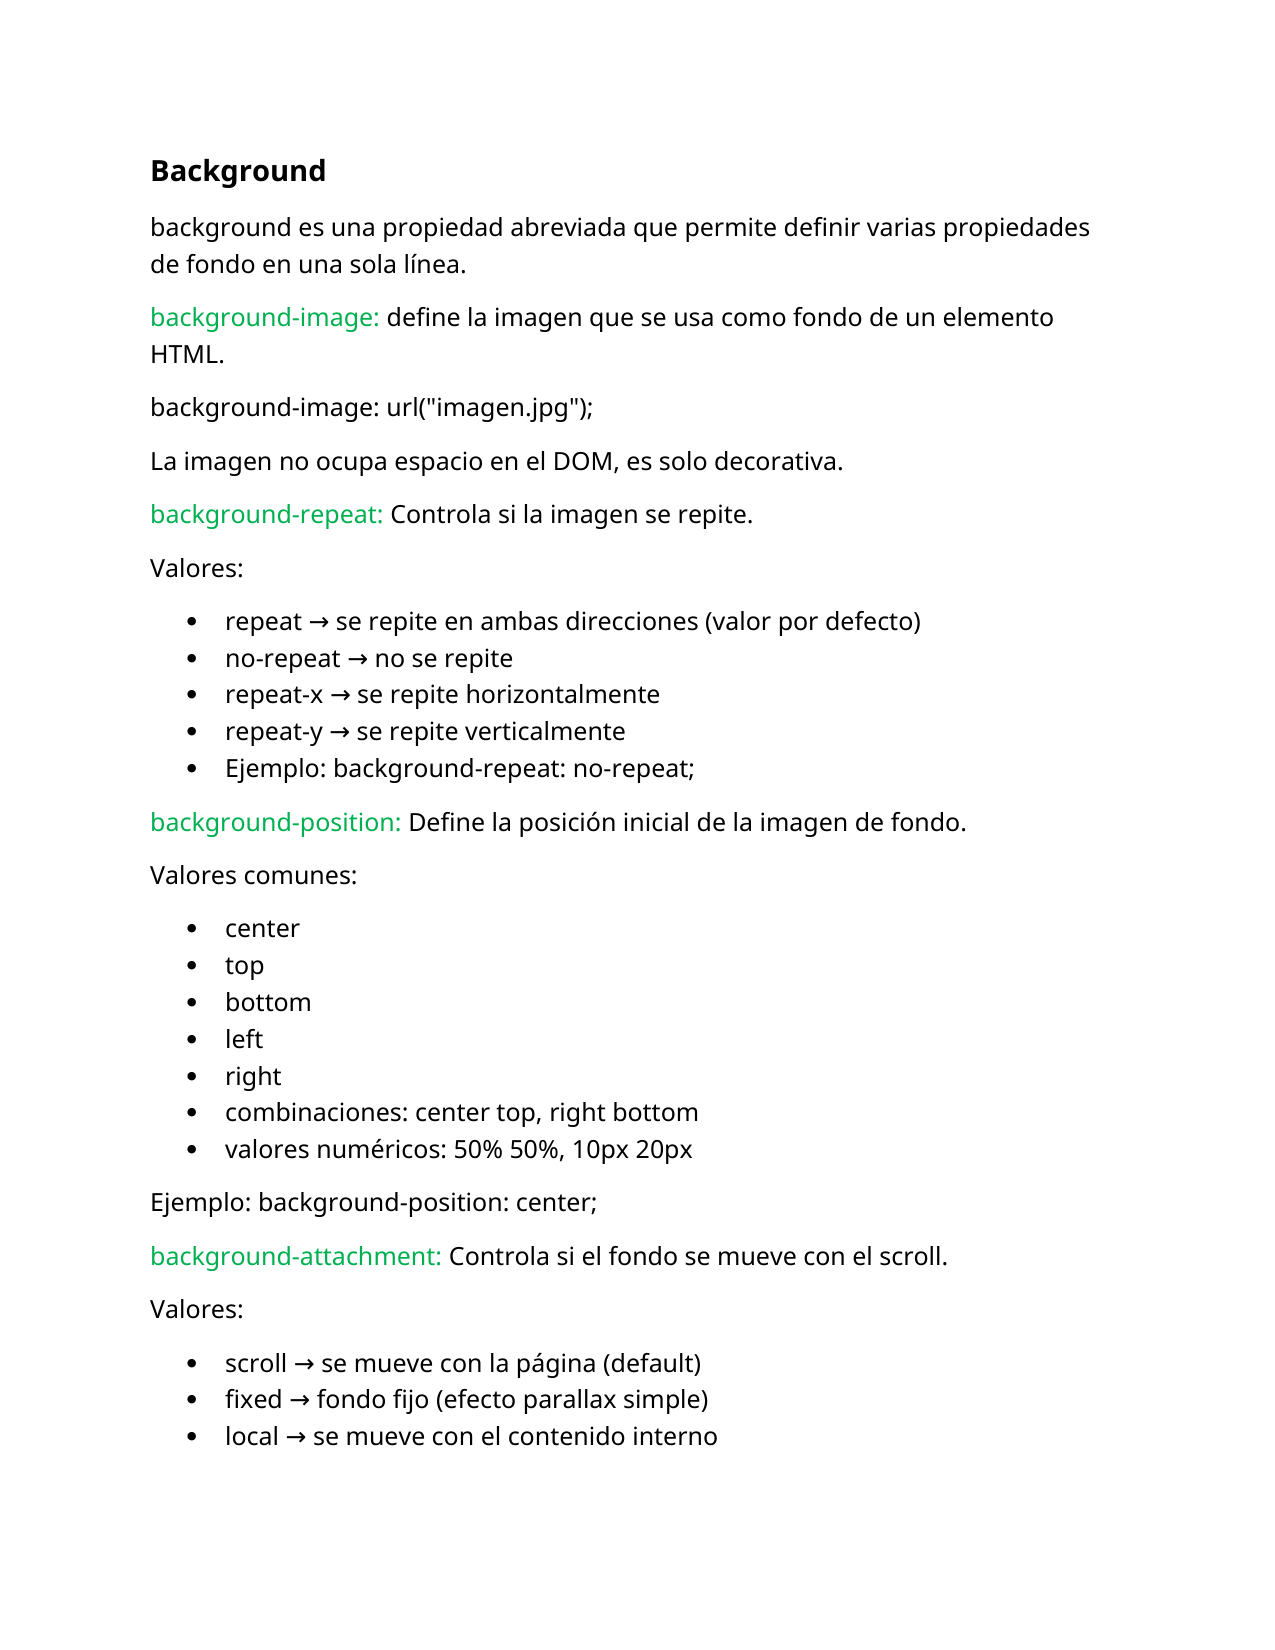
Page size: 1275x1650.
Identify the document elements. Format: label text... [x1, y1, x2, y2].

text background es una propiedad abreviada que permite definir varias propiedades de fondo en una sola línea. [150, 209, 1125, 280]
list top [187, 948, 1125, 982]
list right [187, 1058, 1125, 1092]
text Background [150, 150, 1125, 190]
text Valores: [150, 550, 1125, 584]
list valores numéricos: 50% 50%, 10px 20px [187, 1132, 1125, 1166]
list no-repeat → no se repite [187, 640, 1125, 674]
list repeat → se repite en ambas direcciones (valor por defecto) [187, 604, 1125, 638]
list fixed → fondo fijo (efecto parallax simple) [187, 1382, 1125, 1416]
text La imagen no ocupa espacio en el DOM, es solo decorativa. [150, 443, 1125, 477]
text Valores comunes: [150, 858, 1125, 892]
list repeat-x → se repite horizontalmente [187, 677, 1125, 711]
list center [187, 911, 1125, 945]
text Ejemplo: background-position: center; [150, 1185, 1125, 1219]
list scroll → se mueve con la página (default) [187, 1345, 1125, 1379]
list combinaciones: center top, right bottom [187, 1095, 1125, 1129]
list repeat-y → se repite verticalmente [187, 714, 1125, 748]
text background-image: url("imagen.jpg"); [150, 390, 1125, 424]
text background-repeat: Controla si la imagen se repite. [150, 497, 1125, 531]
list local → se mueve con el contenido interno [187, 1419, 1125, 1453]
text Valores: [150, 1292, 1125, 1326]
text background-position: Define la posición inicial de la imagen de fondo. [150, 804, 1125, 838]
list Ejemplo: background-repeat: no-repeat; [187, 751, 1125, 785]
list left [187, 1021, 1125, 1055]
list bottom [187, 984, 1125, 1019]
text background-image: define la imagen que se usa como fondo de un elemento HTML. [150, 300, 1125, 371]
text background-attachment: Controla si el fondo se mueve con el scroll. [150, 1238, 1125, 1273]
